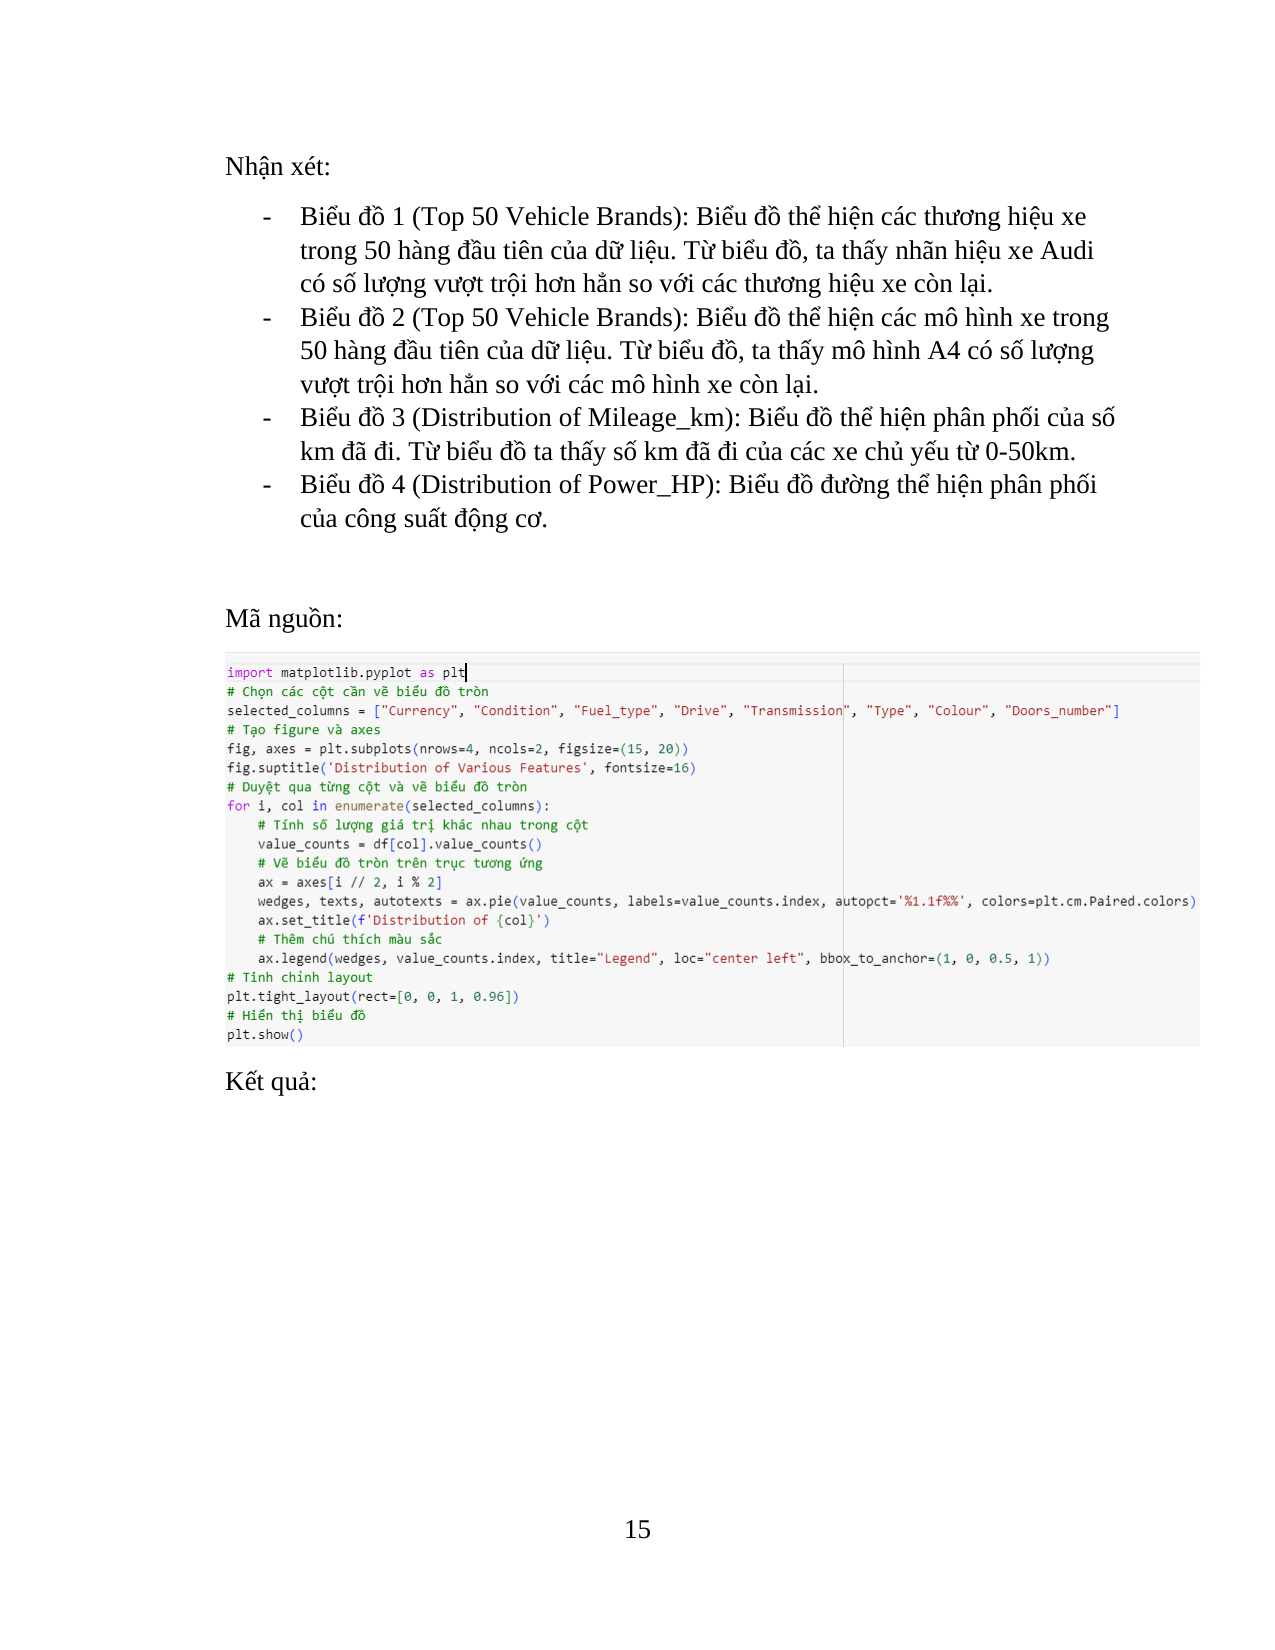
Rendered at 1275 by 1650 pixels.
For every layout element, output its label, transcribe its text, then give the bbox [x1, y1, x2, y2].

text Kết quả: [225, 1065, 1125, 1097]
list Biểu đồ 3 (Distribution of Mileage_km): Biểu đồ thể hiện phân phối của số km đã đi. Từ biểu đồ ta thấy số km đã đi của các xe chủ yếu từ 0-50km. [262, 401, 1125, 466]
list Biểu đồ 1 (Top 50 Vehicle Brands): Biểu đồ thể hiện các thương hiệu xe trong 50 hàng đầu tiên của dữ liệu. Từ biểu đồ, ta thấy nhãn hiệu xe Audi có số lượng vượt trội hơn hẳn so với các thương hiệu xe còn lại. [262, 200, 1125, 298]
picture [225, 652, 1200, 1047]
text Mã nguồn: [225, 602, 1125, 634]
list Biểu đồ 4 (Distribution of Power_HP): Biểu đồ đường thể hiện phân phối của công suất động cơ. [262, 468, 1125, 533]
text Nhận xét: [150, 150, 1125, 181]
list Biểu đồ 2 (Top 50 Vehicle Brands): Biểu đồ thể hiện các mô hình xe trong 50 hàng đầu tiên của dữ liệu. Từ biểu đồ, ta thấy mô hình A4 có số lượng vượt trội hơn hẳn so với các mô hình xe còn lại. [262, 301, 1125, 399]
